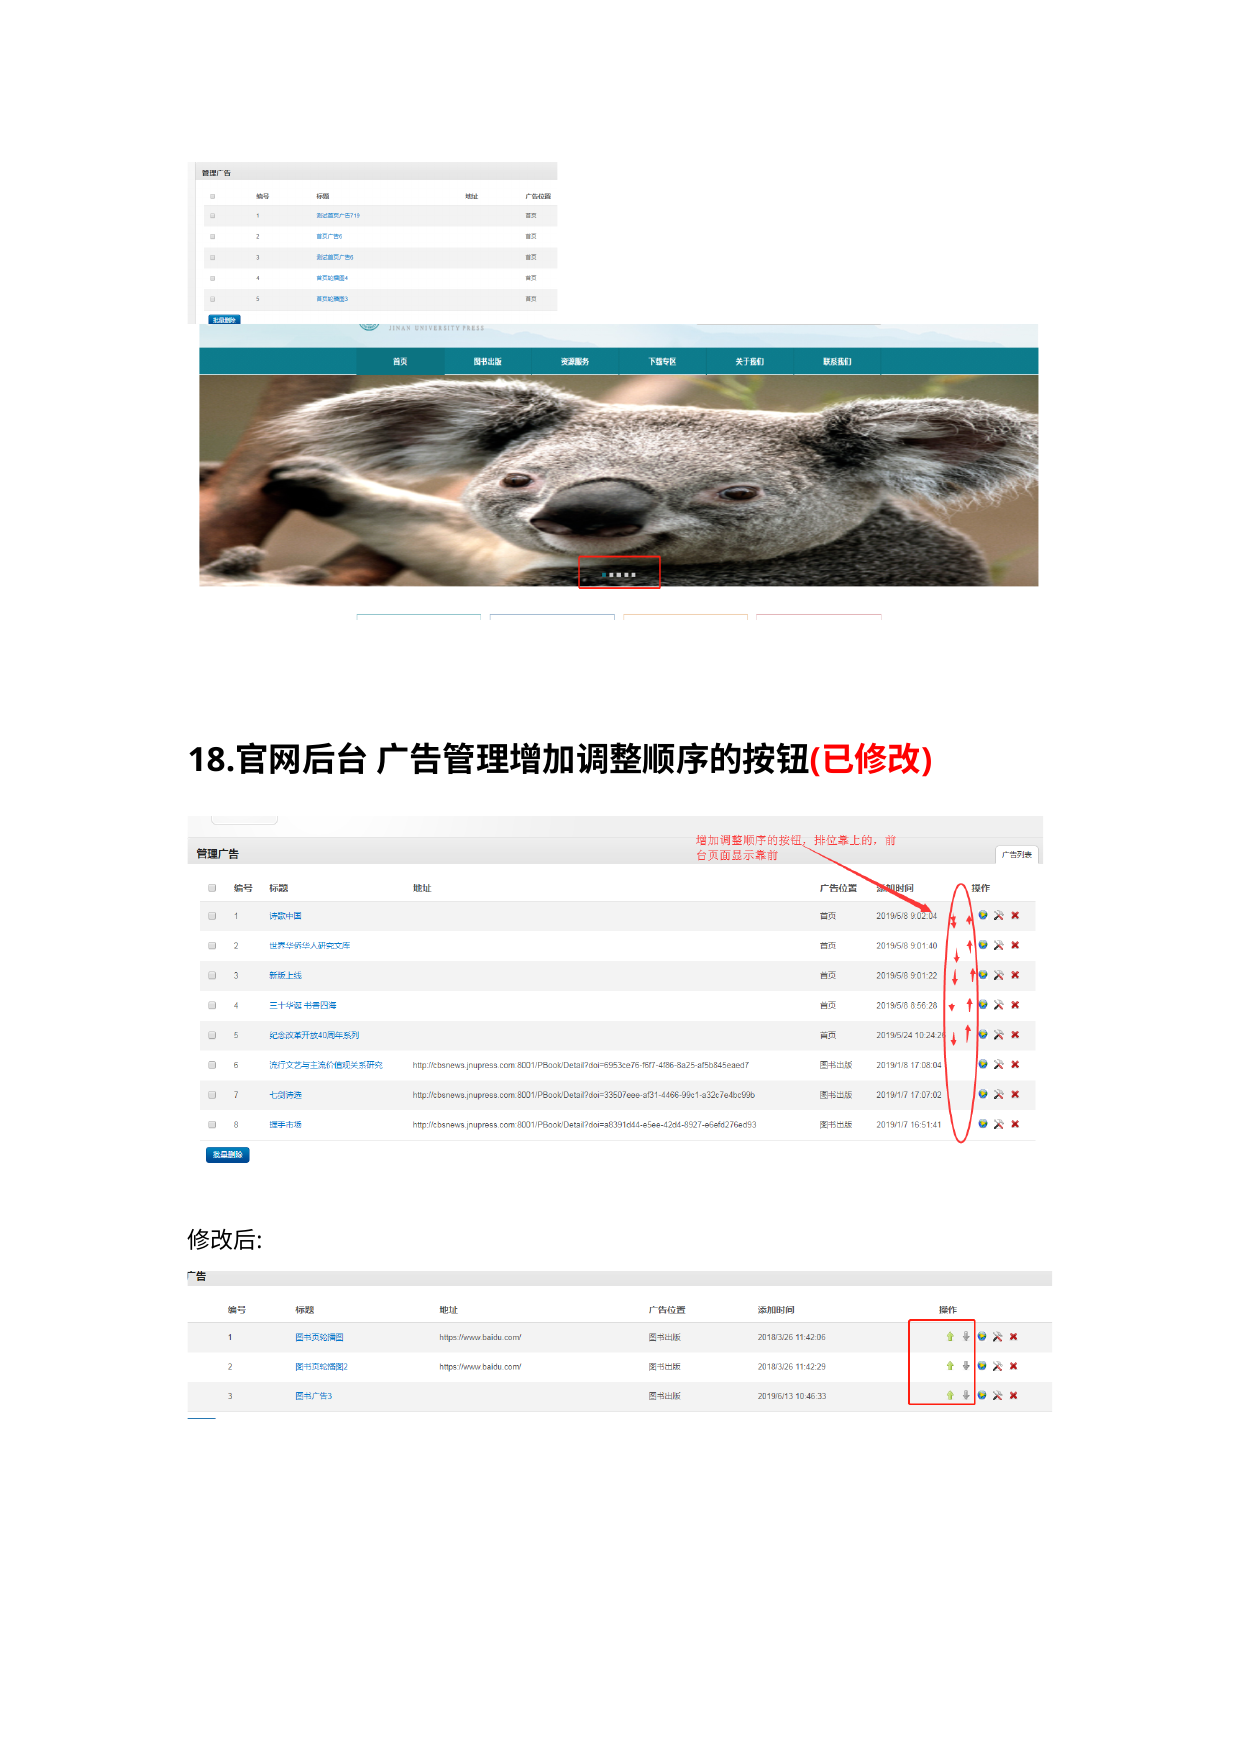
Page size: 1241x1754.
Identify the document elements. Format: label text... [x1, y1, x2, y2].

text 18.官网后台 广告管理增加调整顺序的按钮(已修改) [187, 724, 1053, 789]
picture [187, 1271, 1053, 1419]
text 修改后: [187, 1207, 1053, 1271]
picture [187, 816, 1044, 1182]
picture [187, 162, 1044, 620]
